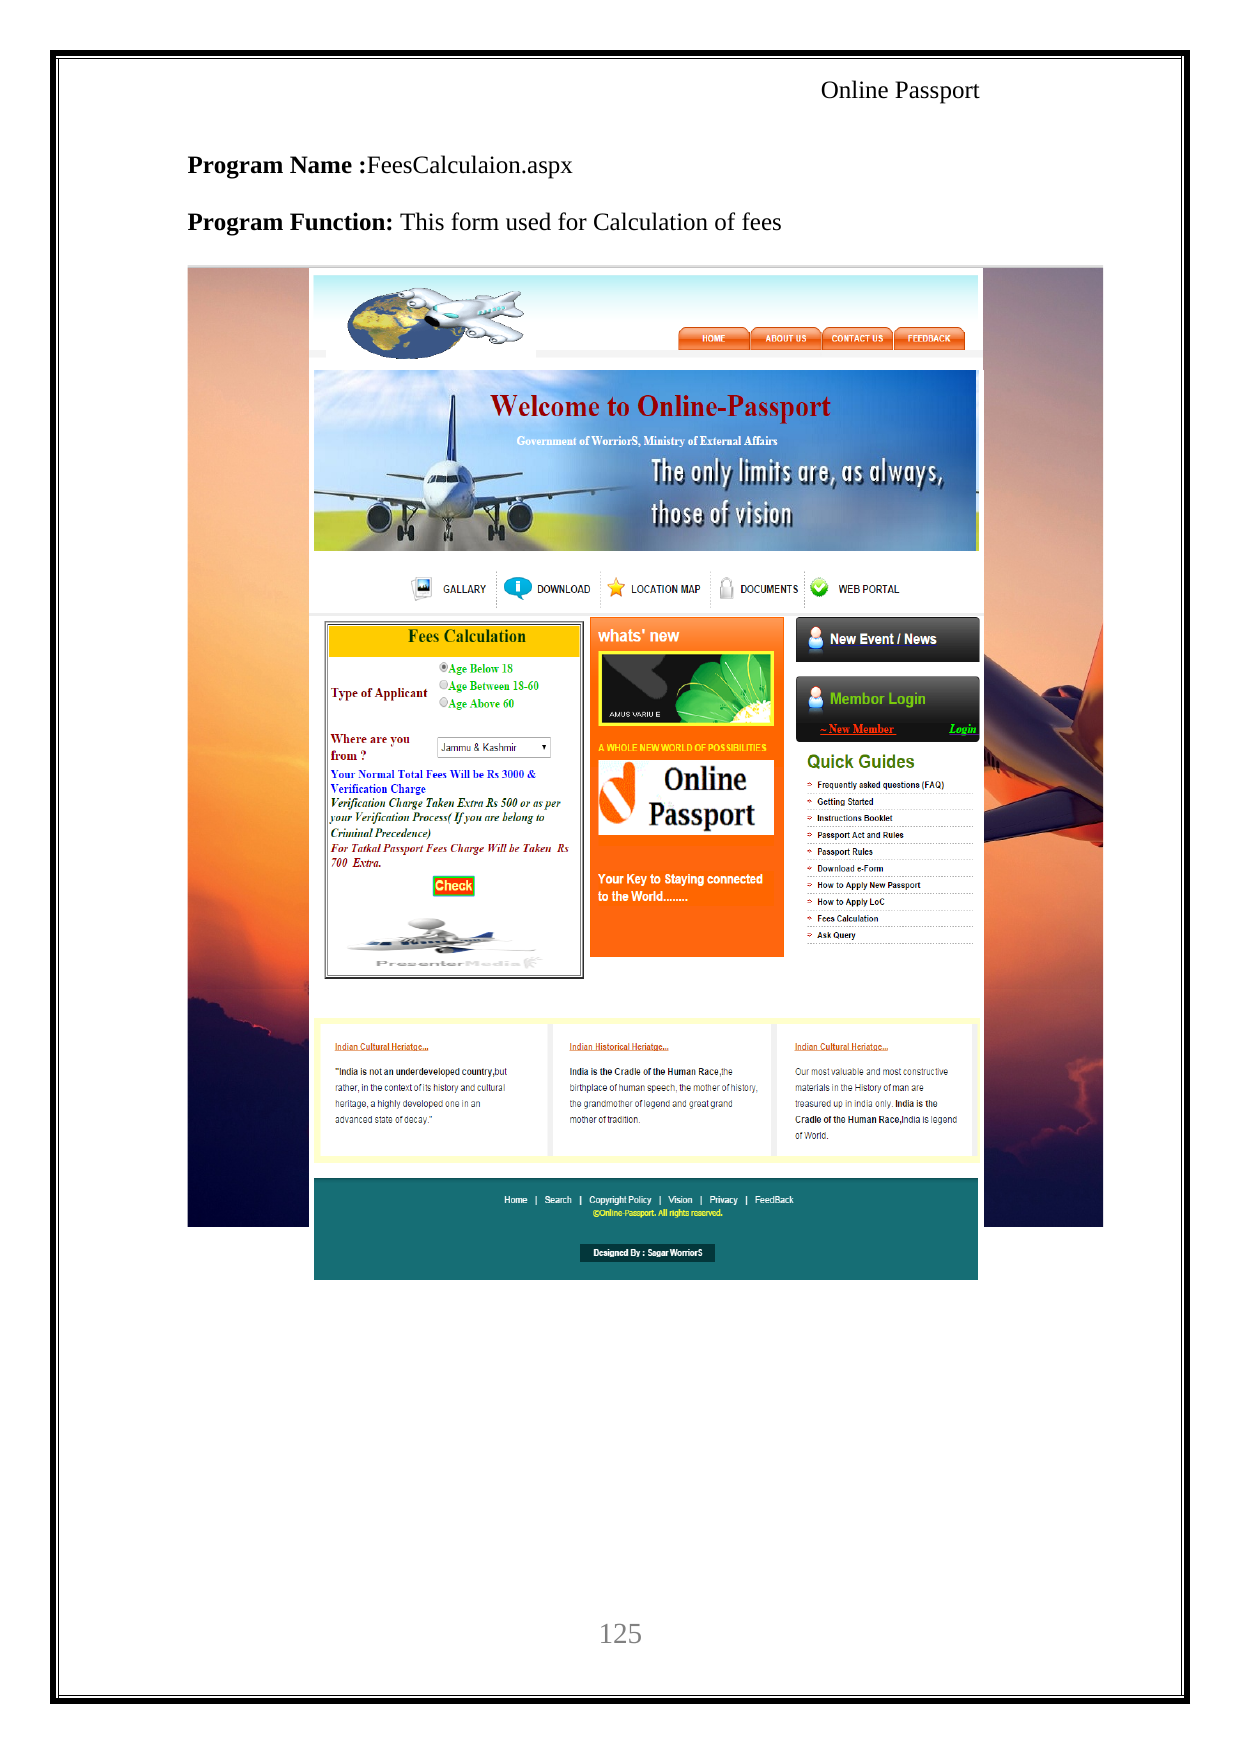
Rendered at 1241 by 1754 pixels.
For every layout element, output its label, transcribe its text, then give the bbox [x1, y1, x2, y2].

text Program Function: This form used for Calculation of fees [187, 207, 1053, 236]
text Program Name :FeesCalculaion.aspx [187, 150, 1053, 179]
picture [187, 265, 1104, 1284]
